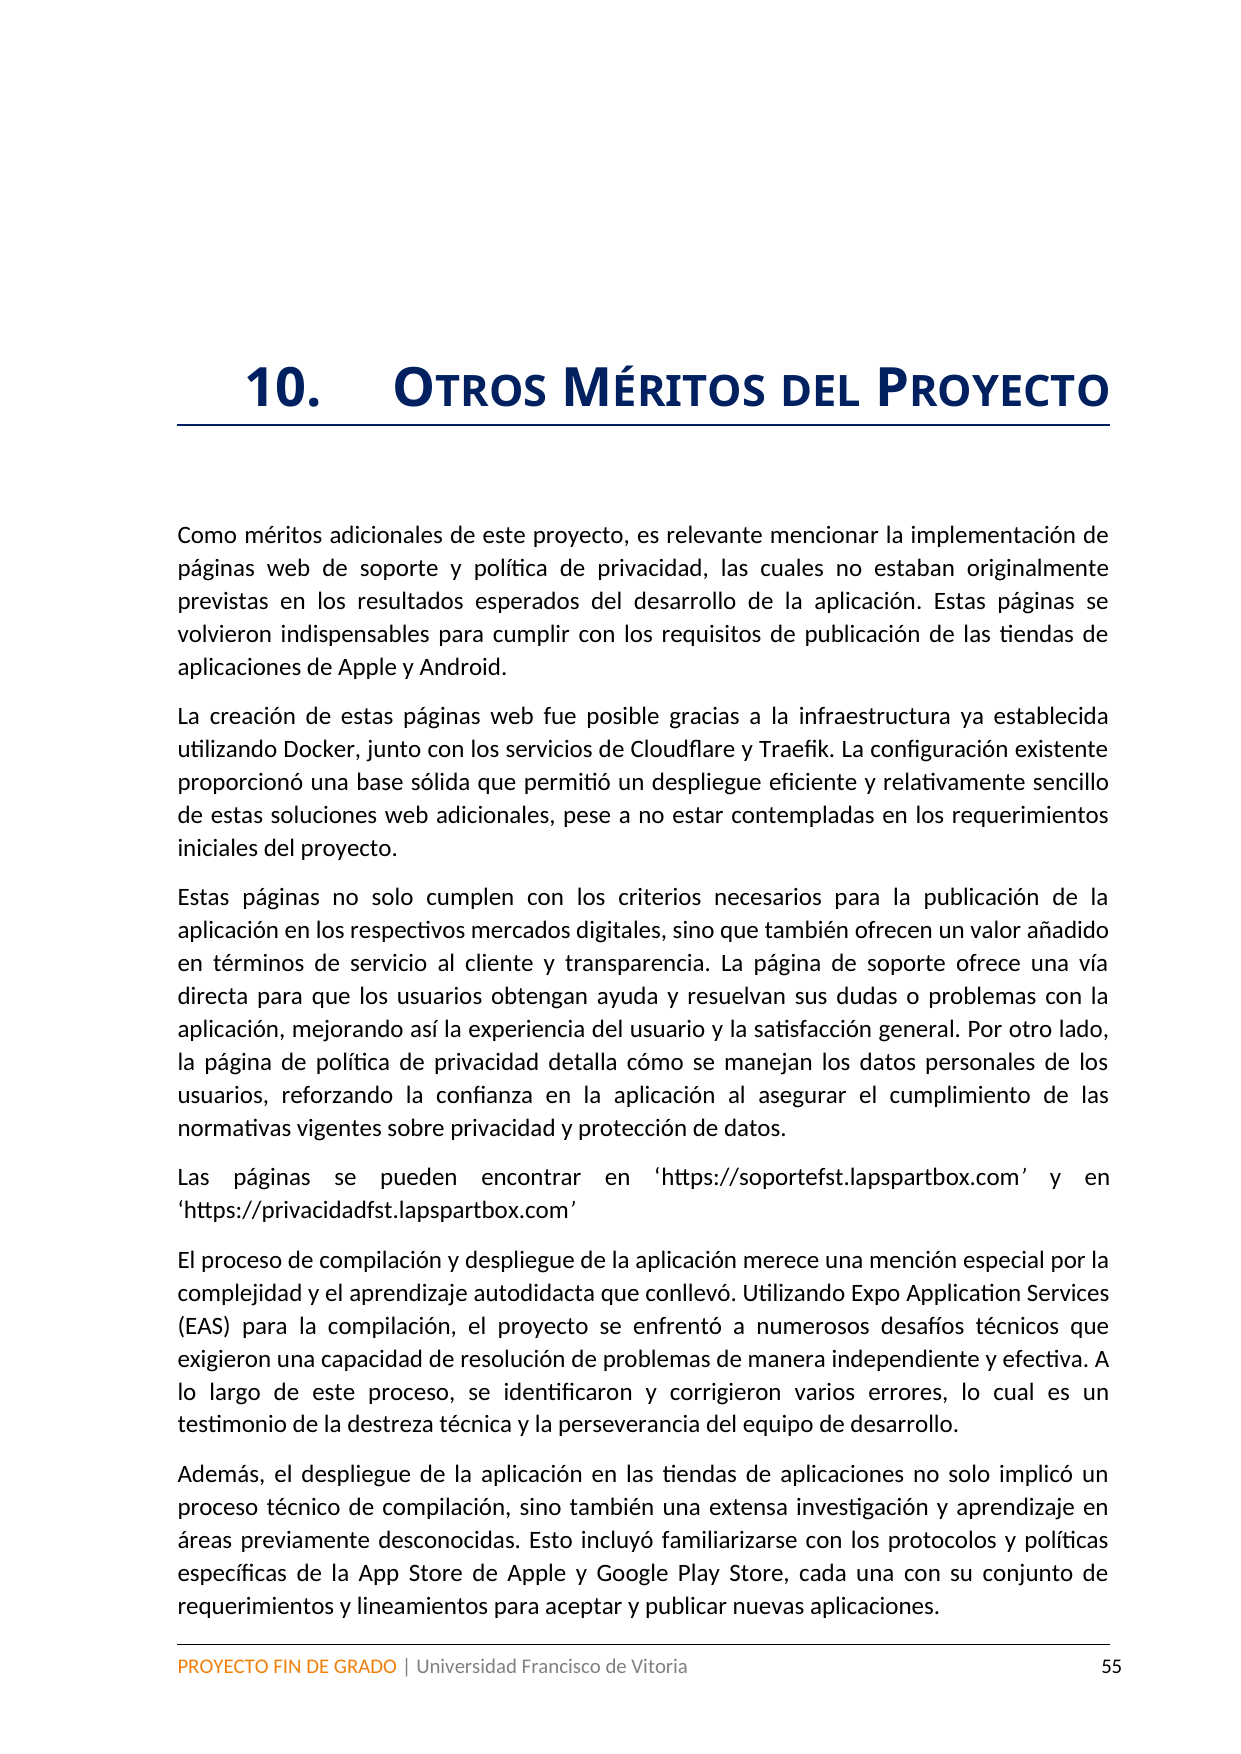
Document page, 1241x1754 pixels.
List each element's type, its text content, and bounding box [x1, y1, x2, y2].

text La creación de estas páginas web fue posible gracias a la infraestructura ya establecida utilizando Docker, junto con los servicios de Cloudflare y Traefik. La configuración existente proporcionó una base sólida que permitió un despliegue eficiente y relativamente sencillo de estas soluciones web adicionales, pese a no estar contempladas en los requerimientos iniciales del proyecto. [177, 700, 1110, 862]
text El proceso de compilación y despliegue de la aplicación merece una mención especial por la complejidad y el aprendizaje autodidacta que conllevó. Utilizando Expo Application Services (EAS) para la compilación, el proyecto se enfrentó a numerosos desafíos técnicos que exigieron una capacidad de resolución de problemas de manera independiente y efectiva. A lo largo de este proceso, se identificaron y corrigieron varios errores, lo cual es un testimonio de la destreza técnica y la perseverancia del equipo de desarrollo. [177, 1244, 1110, 1439]
text Las páginas se pueden encontrar en ‘https://soportefst.lapspartbox.com’ y en ‘https://privacidadfst.lapspartbox.com’ [177, 1162, 1110, 1225]
subtitle Otros Méritos del Proyecto [177, 348, 1110, 424]
text Como méritos adicionales de este proyecto, es relevante mencionar la implementación de páginas web de soporte y política de privacidad, las cuales no estaban originalmente previstas en los resultados esperados del desarrollo de la aplicación. Estas páginas se volvieron indispensables para cumplir con los requisitos de publicación de las tiendas de aplicaciones de Apple y Android. [177, 519, 1110, 681]
text Estas páginas no solo cumplen con los criterios necesarios para la publicación de la aplicación en los respectivos mercados digitales, sino que también ofrecen un valor añadido en términos de servicio al cliente y transparencia. La página de soporte ofrece una vía directa para que los usuarios obtengan ayuda y resuelvan sus dudas o problemas con la aplicación, mejorando así la experiencia del usuario y la satisfacción general. Por otro lado, la página de política de privacidad detalla cómo se manejan los datos personales de los usuarios, reforzando la confianza en la aplicación al asegurar el cumplimiento de las normativas vigentes sobre privacidad y protección de datos. [177, 882, 1110, 1142]
text Además, el despliegue de la aplicación en las tiendas de aplicaciones no solo implicó un proceso técnico de compilación, sino también una extensa investigación y aprendizaje en áreas previamente desconocidas. Esto incluyó familiarizarse con los protocolos y políticas específicas de la App Store de Apple y Google Play Store, cada una con su conjunto de requerimientos y lineamientos para aceptar y publicar nuevas aplicaciones. [177, 1458, 1110, 1620]
